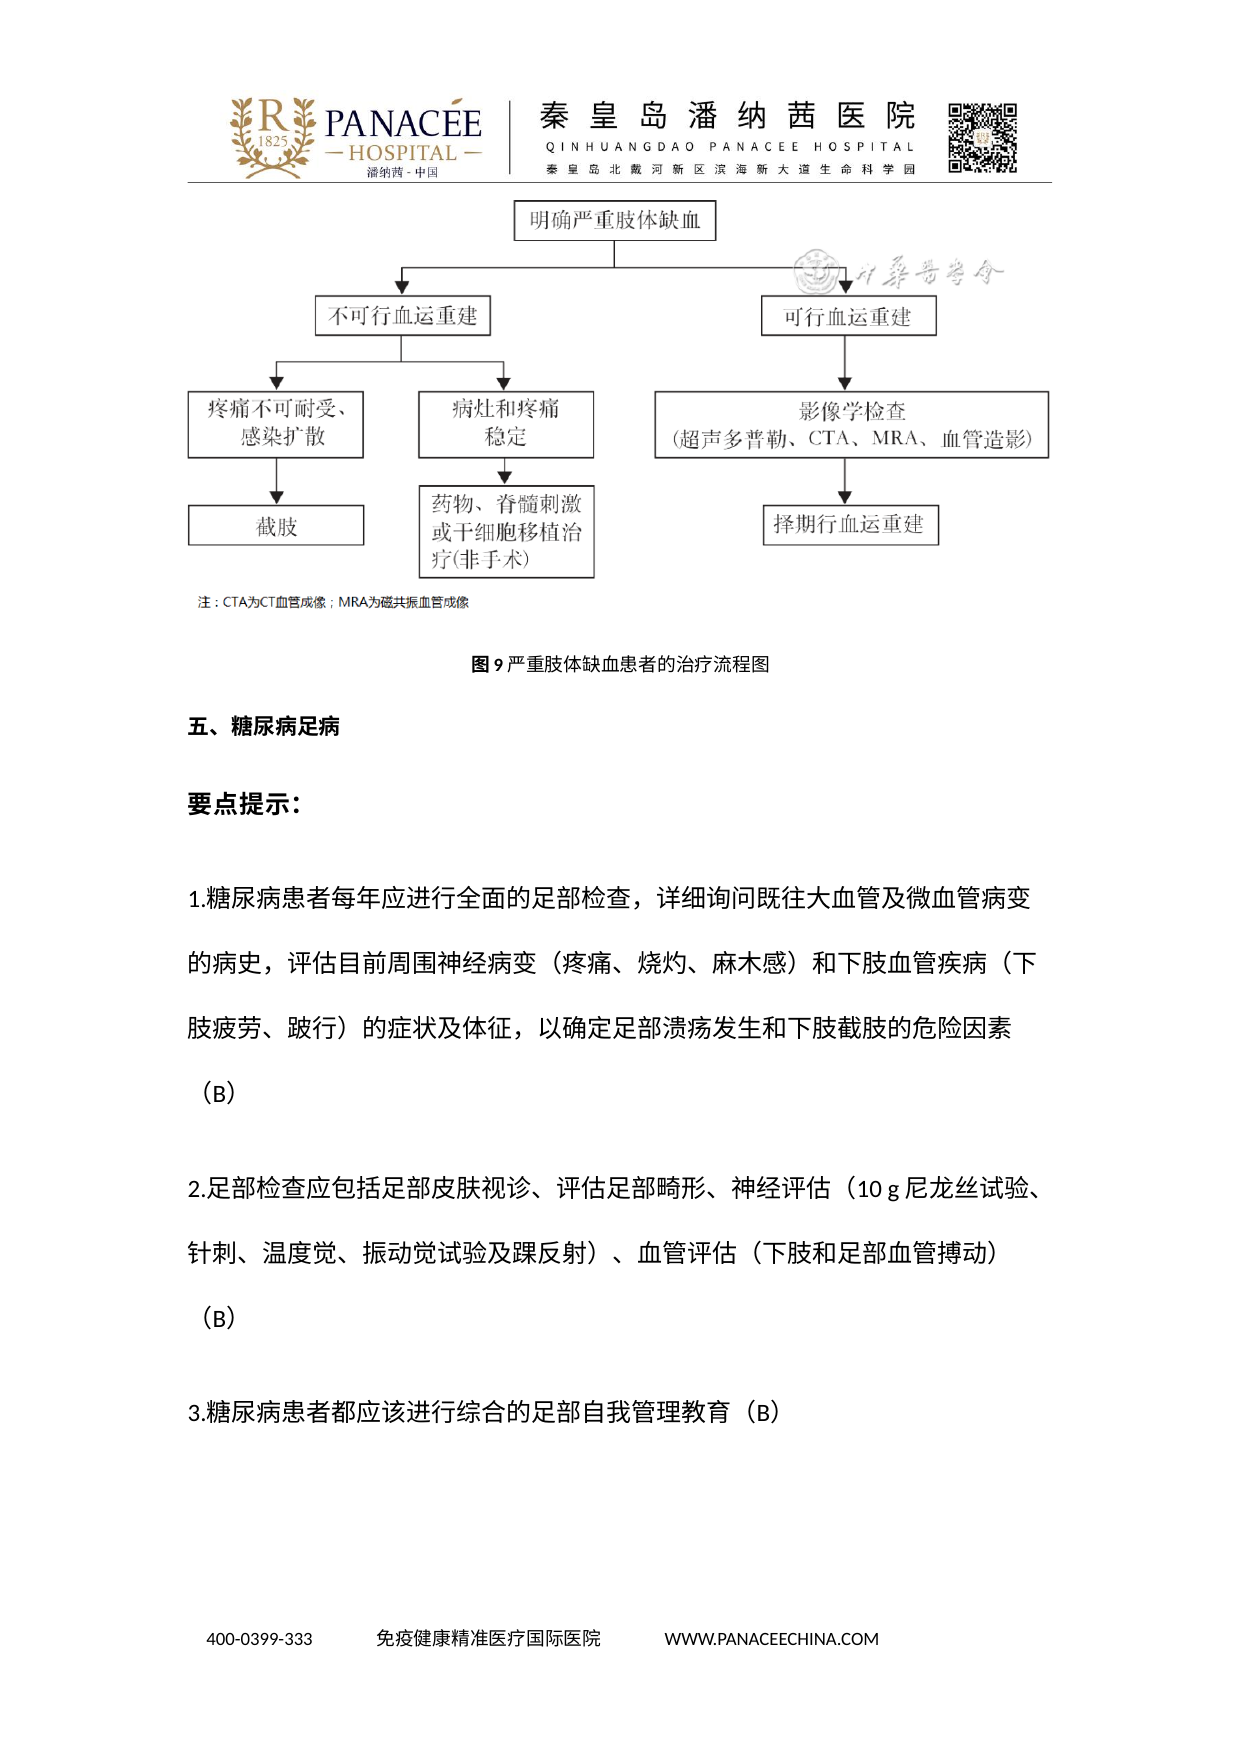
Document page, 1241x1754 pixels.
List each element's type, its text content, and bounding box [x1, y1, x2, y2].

text 要点提示： [187, 770, 1053, 835]
text 五、糖尿病足病 [187, 709, 1053, 741]
picture [187, 200, 1052, 613]
text 3.糖尿病患者都应该进行综合的足部自我管理教育（B） [187, 1378, 1053, 1443]
text 1.糖尿病患者每年应进行全面的足部检查，详细询问既往大血管及微血管病变的病史，评估目前周围神经病变（疼痛、烧灼、麻木感）和下肢血管疾病（下肢疲劳、跛行）的症状及体征，以确定足部溃疡发生和下肢截肢的危险因素（B） [187, 864, 1053, 1124]
text 2.足部检查应包括足部皮肤视诊、评估足部畸形、神经评估（10 g尼龙丝试验、针刺、温度觉、振动觉试验及踝反射）、血管评估（下肢和足部血管搏动）（B） [187, 1154, 1053, 1349]
picture [187, 90, 1053, 183]
text 图9 严重肢体缺血患者的治疗流程图 [187, 647, 1053, 679]
